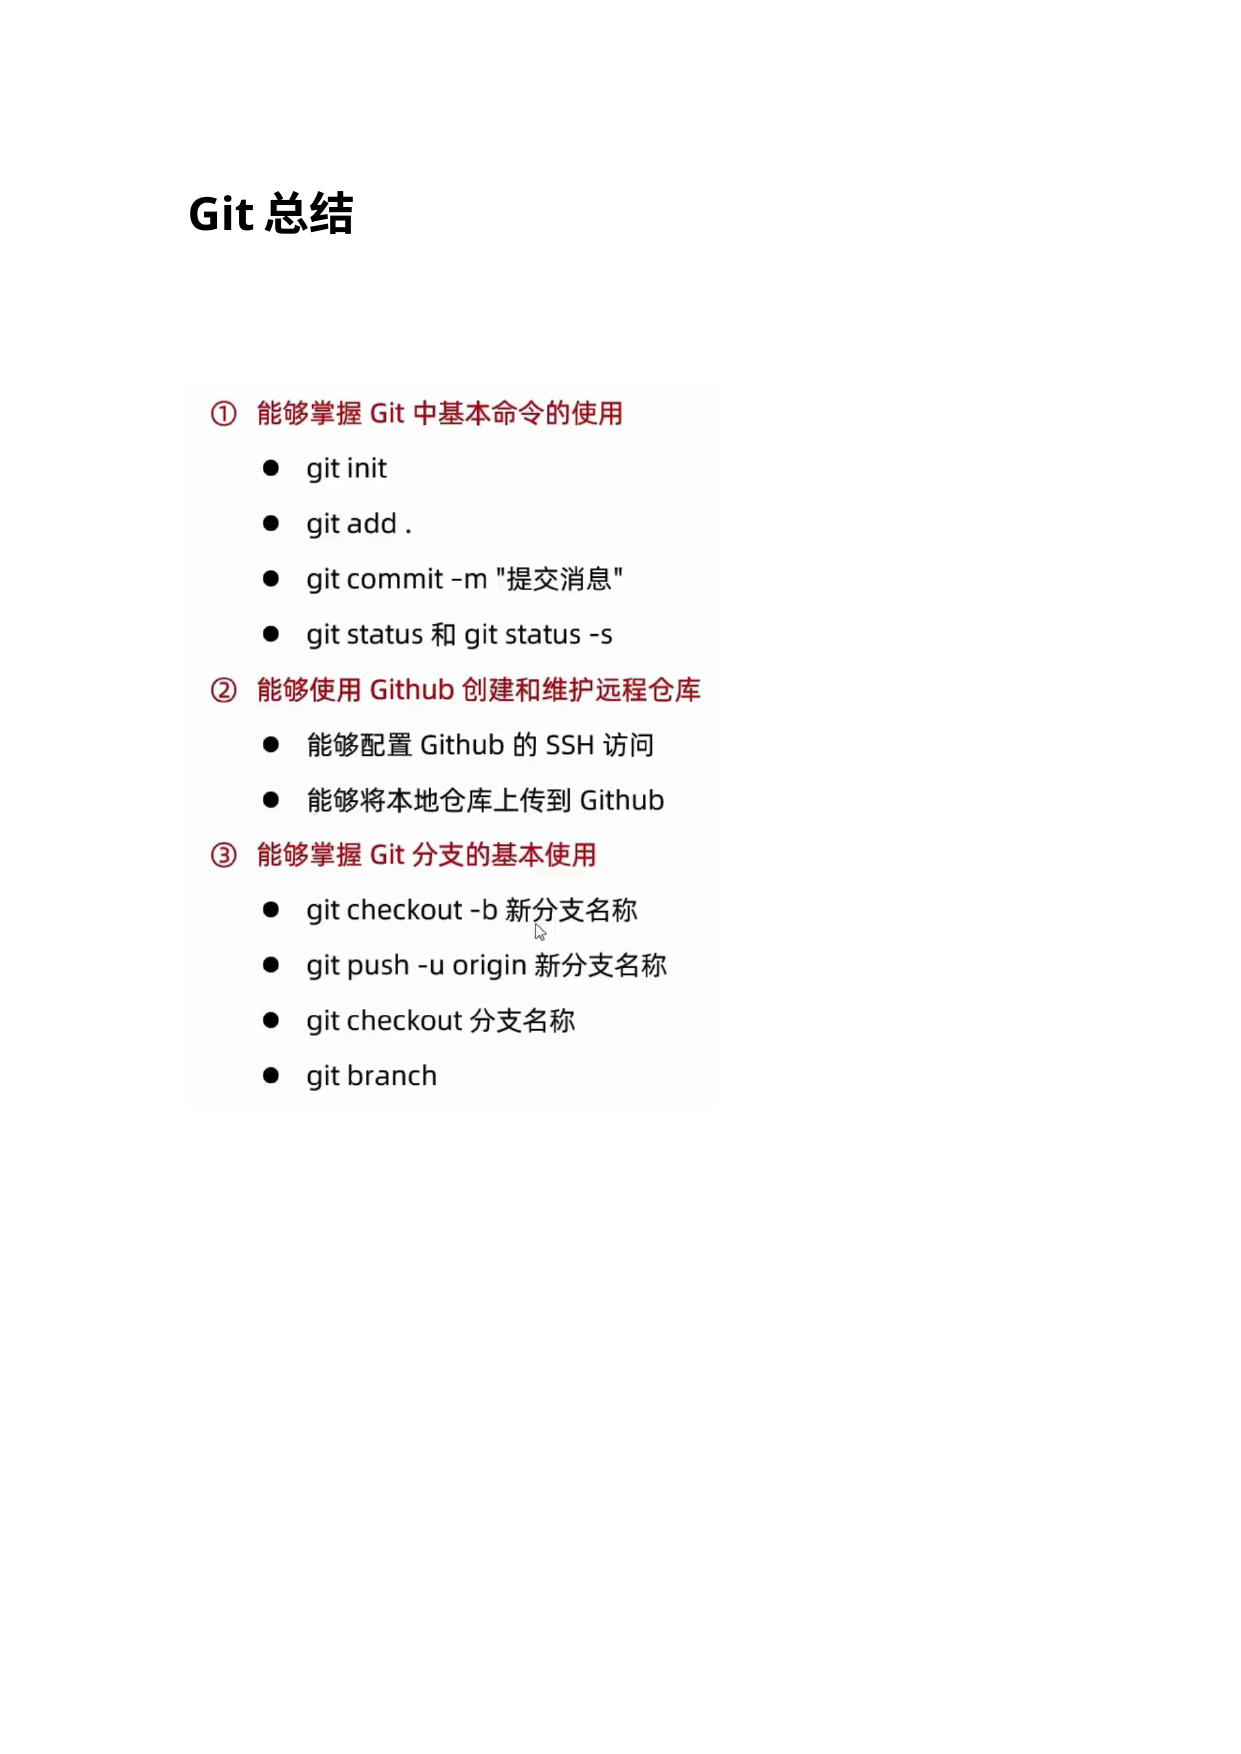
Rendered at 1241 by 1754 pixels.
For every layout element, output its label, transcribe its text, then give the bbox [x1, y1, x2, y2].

subtitle Git总结 [187, 162, 1053, 259]
picture [187, 387, 716, 1105]
